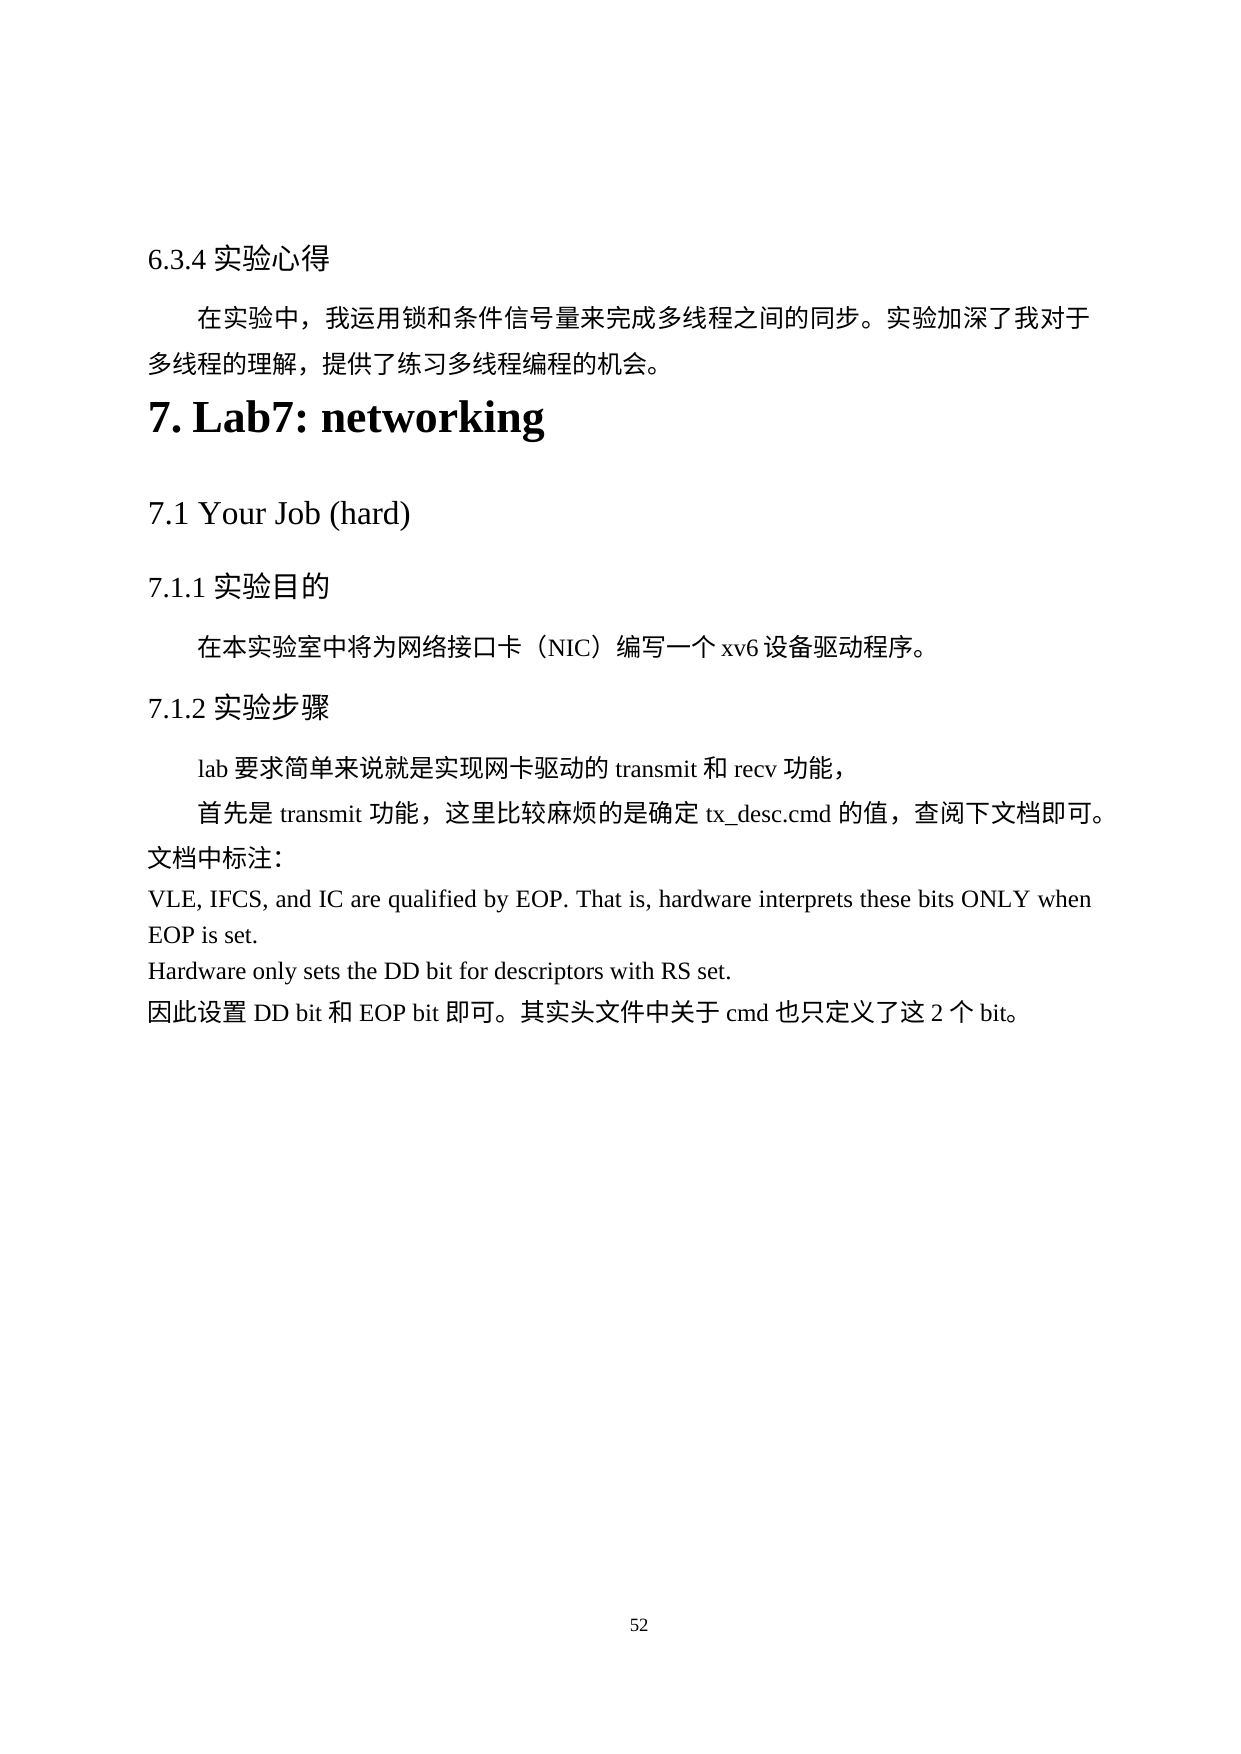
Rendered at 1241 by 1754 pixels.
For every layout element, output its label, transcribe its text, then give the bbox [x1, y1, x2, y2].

text Hardware only sets the DD bit for descriptors with RS set. [148, 956, 1092, 985]
subtitle 实验目的 [148, 563, 1092, 606]
text lab 要求简单来说就是实现网卡驱动的 transmit 和 recv 功能， [148, 748, 1092, 784]
text VLE, IFCS, and IC are qualified by EOP. That is, hardware interprets these bits ONLY when EOP is set. [148, 884, 1092, 949]
subtitle Your Job (hard) [148, 493, 1092, 532]
text 因此设置 DD bit 和 EOP bit 即可。其实头文件中关于 cmd 也只定义了这 2 个 bit。 [148, 992, 1092, 1028]
subtitle Lab7: networking [148, 389, 1092, 442]
subtitle 实验步骤 [148, 685, 1092, 727]
text 在实验中，我运用锁和条件信号量来完成多线程之间的同步。实验加深了我对于多线程的理解，提供了练习多线程编程的机会。 [148, 299, 1092, 380]
text 首先是 transmit 功能，这里比较麻烦的是确定 tx_desc.cmd 的值，查阅下文档即可。文档中标注： [148, 793, 1092, 875]
subtitle 实验心得 [148, 235, 1092, 278]
text 在本实验室中将为网络接口卡（NIC）编写一个xv6设备驱动程序。 [148, 627, 1092, 663]
